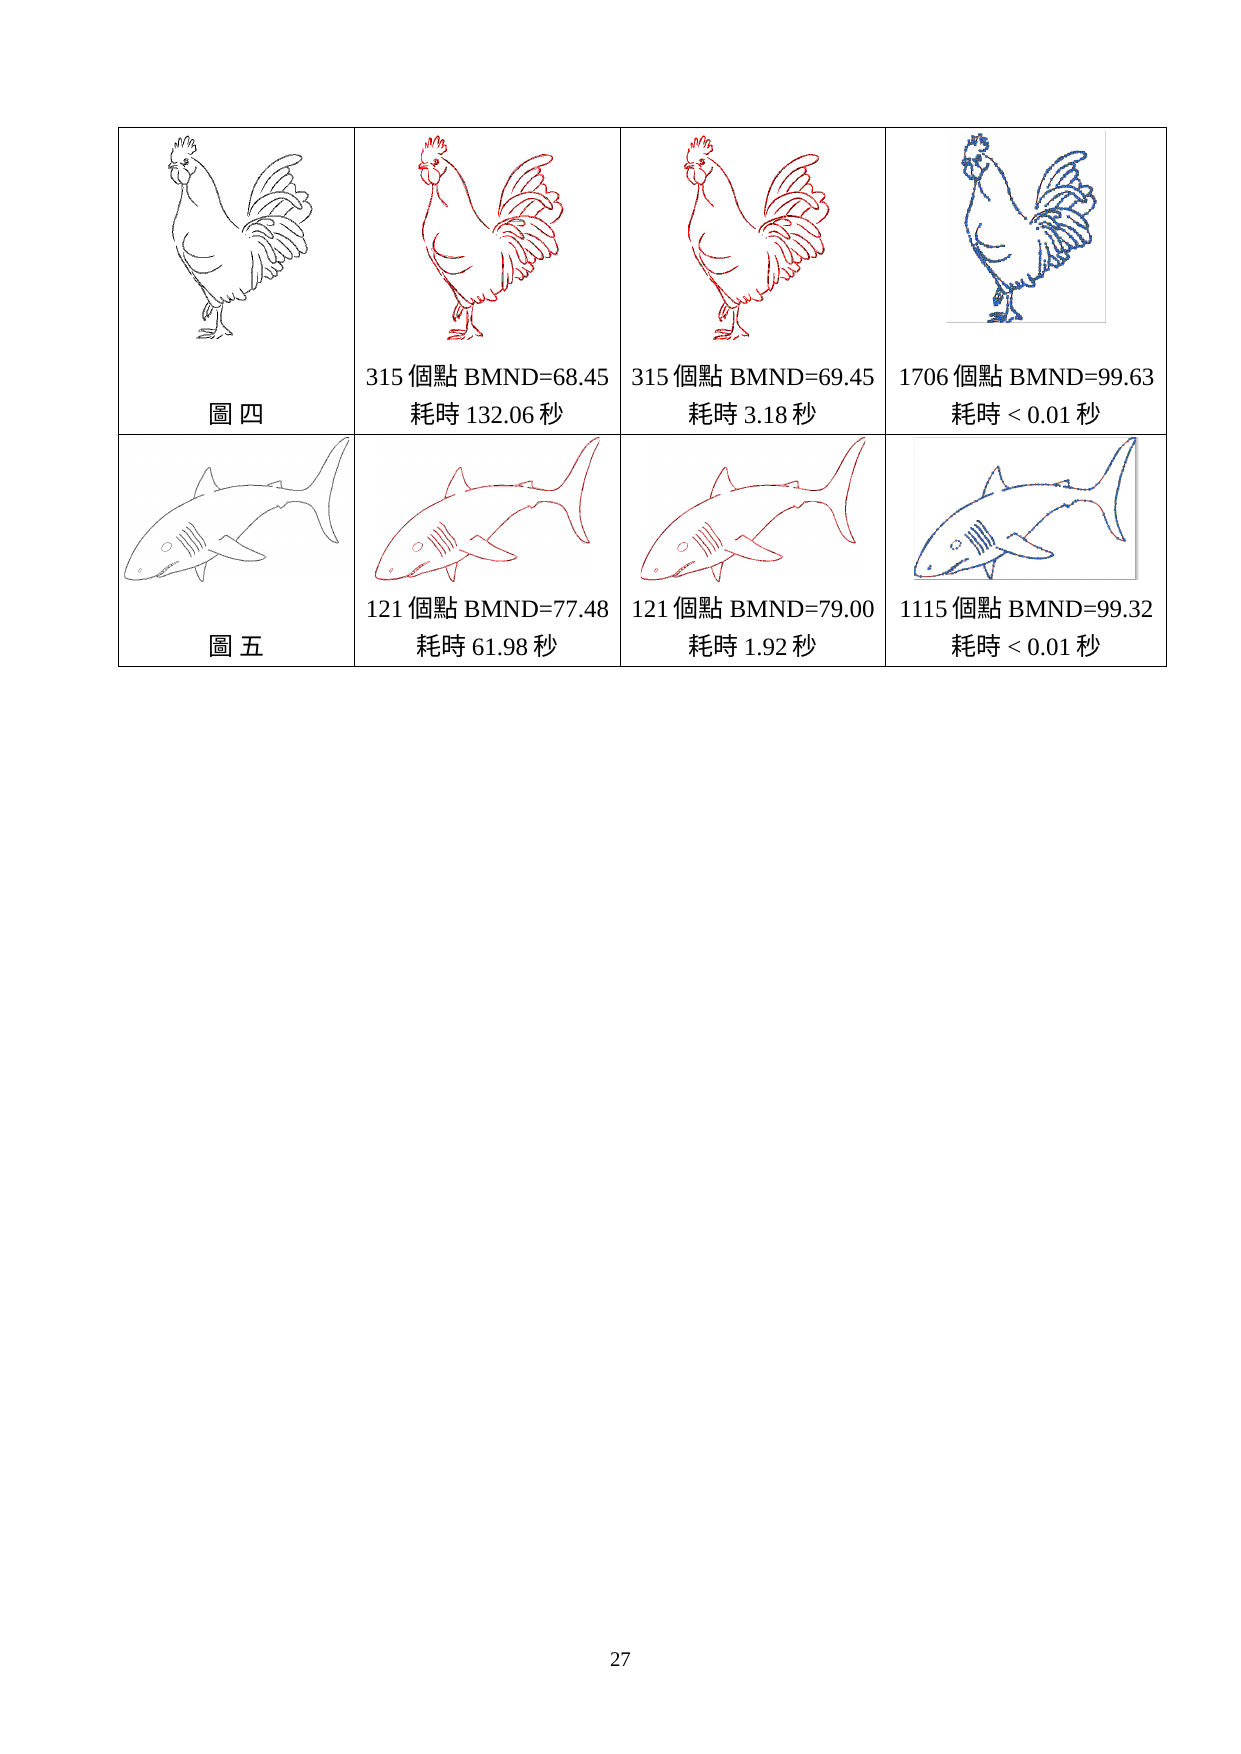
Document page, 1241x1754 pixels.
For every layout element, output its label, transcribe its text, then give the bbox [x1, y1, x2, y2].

table_cell 121個點 BMND=77.48 耗時61.98秒 [355, 435, 620, 666]
table_cell 1706個點 BMND=99.63 耗時 < 0.01秒 [886, 128, 1166, 434]
table_cell 121個點 BMND=79.00 耗時1.92秒 [621, 435, 885, 666]
table_cell 315個點 BMND=68.45 耗時132.06秒 [355, 128, 620, 434]
picture [400, 131, 574, 340]
picture [640, 437, 866, 582]
picture [946, 131, 1106, 323]
picture [124, 437, 349, 582]
table_cell 315個點 BMND=69.45 耗時3.18秒 [621, 128, 885, 434]
picture [666, 131, 840, 340]
picture [914, 437, 1139, 580]
table_cell 圖 四 [119, 128, 354, 434]
picture [150, 131, 323, 339]
table_cell 1115個點 BMND=99.32 耗時 < 0.01秒 [886, 435, 1166, 666]
table_cell 圖 五 [119, 435, 354, 666]
picture [375, 437, 600, 582]
